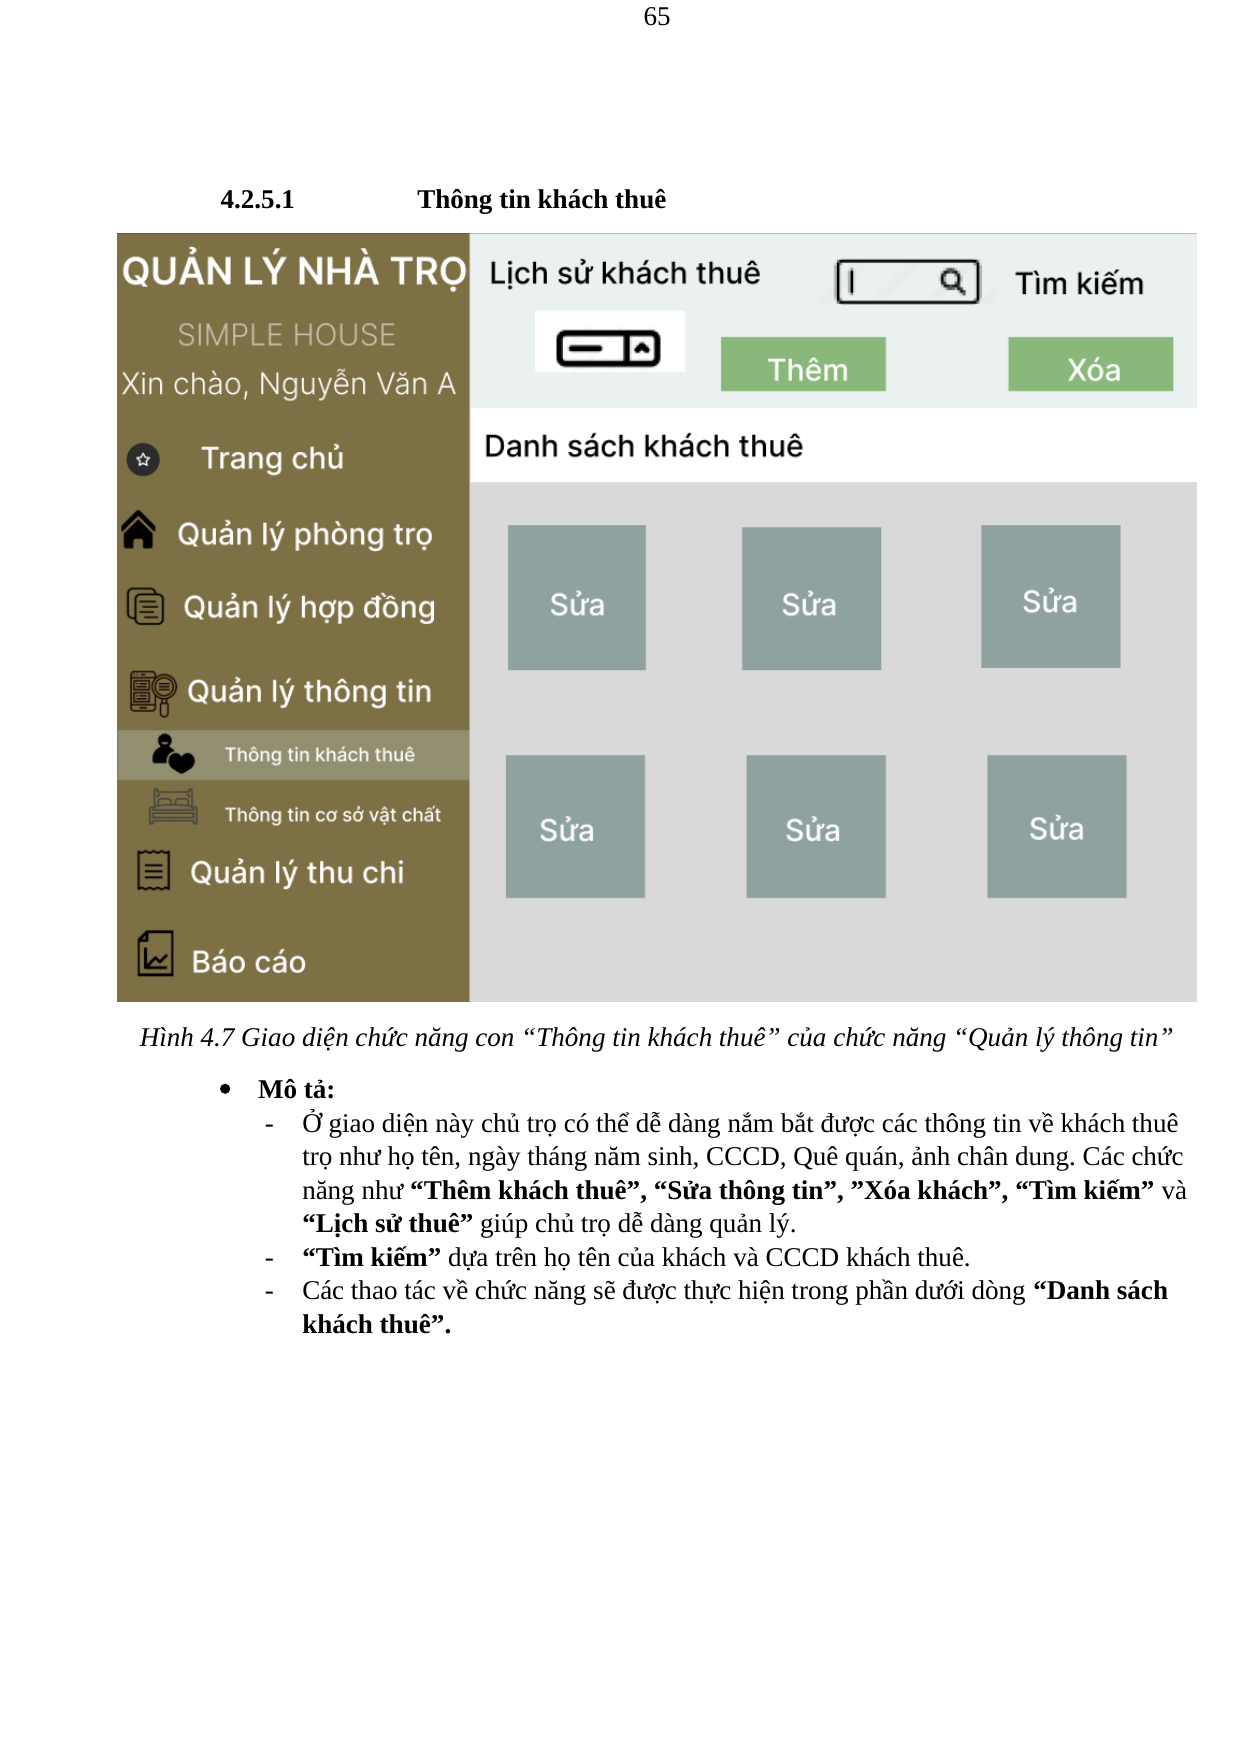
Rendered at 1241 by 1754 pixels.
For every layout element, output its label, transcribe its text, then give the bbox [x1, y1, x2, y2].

picture [117, 233, 1197, 1002]
list Ở giao diện này chủ trọ có thể dễ dàng nắm bắt được các thông tin về khách thuê trọ như họ tên, ngày tháng năm sinh, CCCD, Quê quán, ảnh chân dung. Các chức năng như “Thêm khách thuê”, “Sửa thông tin”, ”Xóa khách”, “Tìm kiếm” và “Lịch sử thuê” giúp chủ trọ dễ dàng quản lý. [264, 1107, 1196, 1238]
list Các thao tác về chức năng sẽ được thực hiện trong phần dưới dòng “Danh sách khách thuê”. [264, 1274, 1196, 1339]
text 4.2.5.1 Thông tin khách thuê [145, 183, 1196, 214]
list Mô tả: [220, 1073, 1196, 1104]
text Hình 4.7 Giao diện chức năng con “Thông tin khách thuê” của chức năng “Quản lý thông tin” [117, 1021, 1196, 1052]
list “Tìm kiếm” dựa trên họ tên của khách và CCCD khách thuê. [264, 1241, 1196, 1272]
